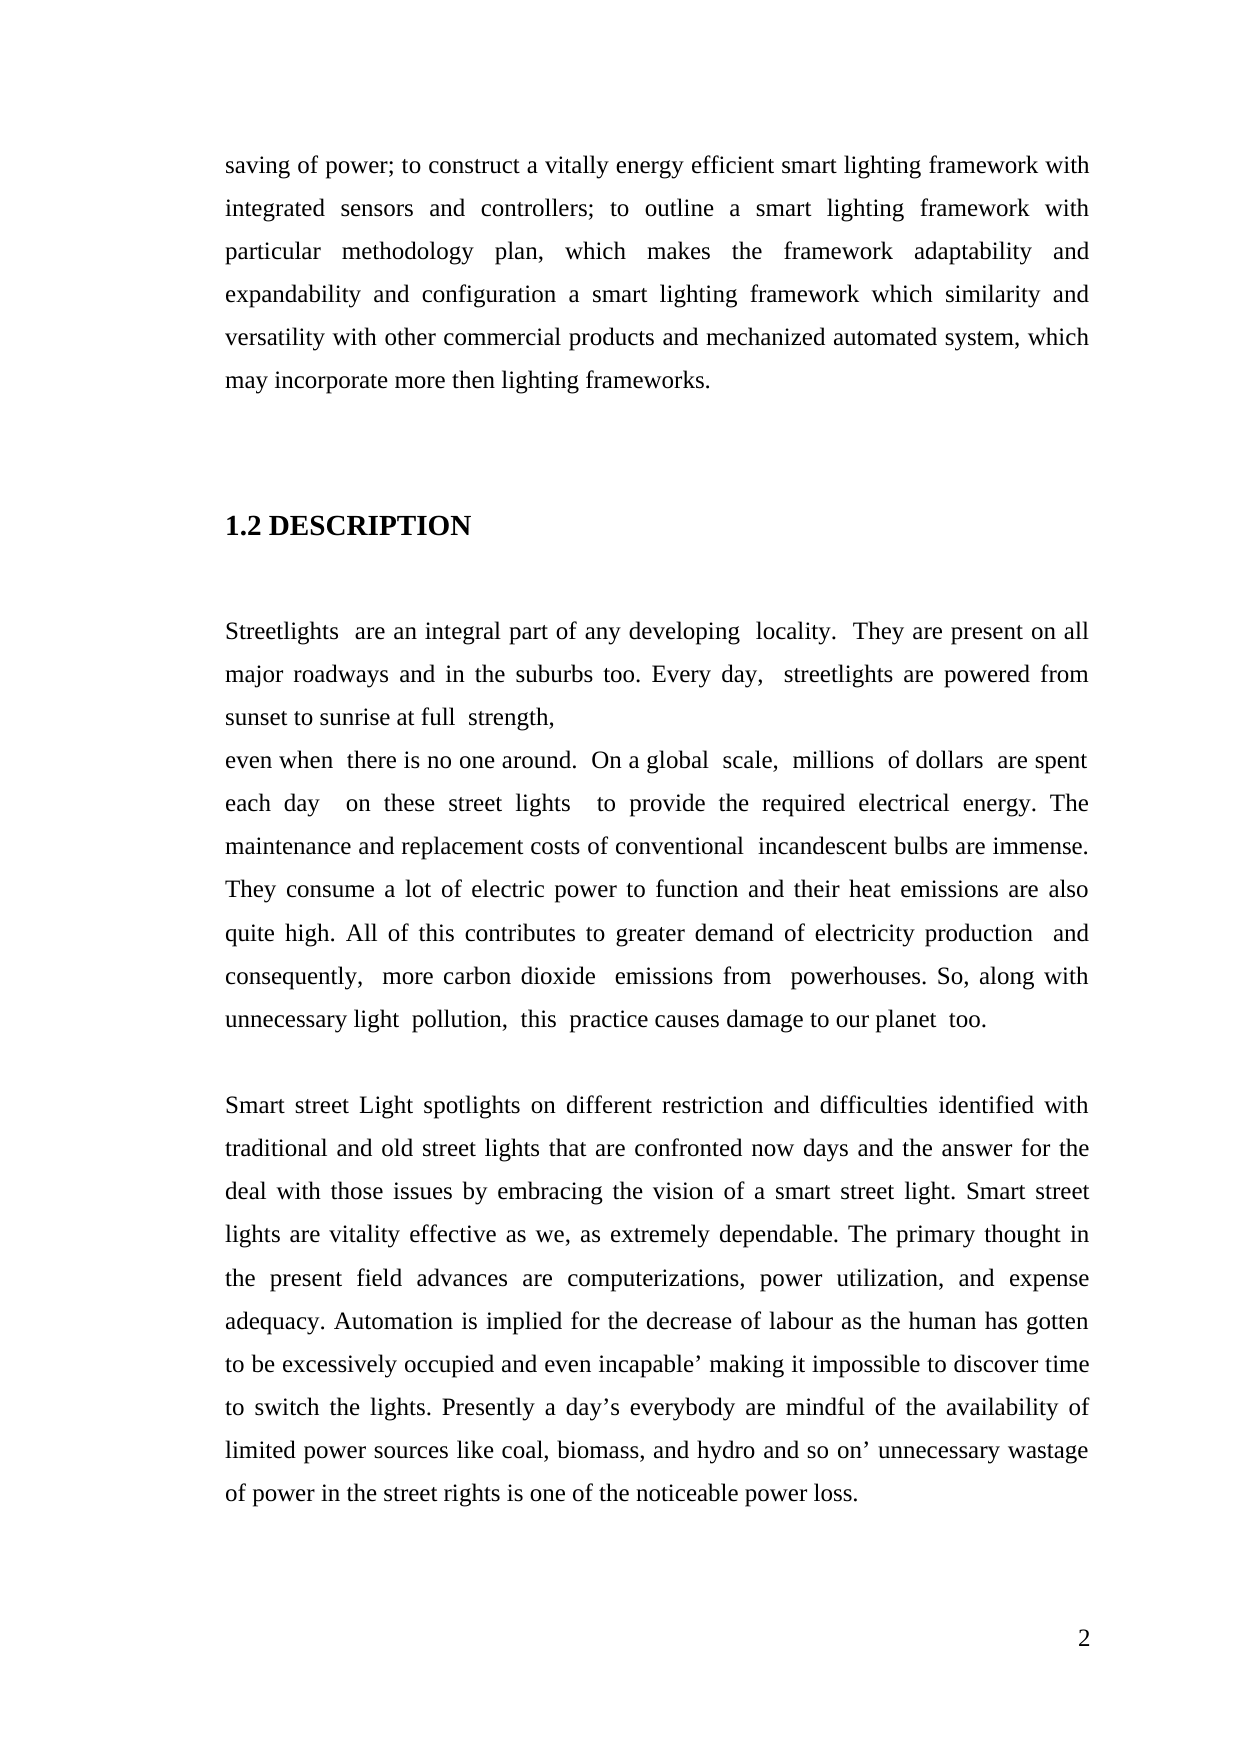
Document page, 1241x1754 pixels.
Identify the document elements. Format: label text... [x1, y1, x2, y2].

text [225, 150, 1090, 394]
text 1.2 DESCRIPTION [225, 508, 1090, 541]
list even when there is no one around. On a global scale, millions of dollars are spent each day on these street lights to provide the required electrical energy. The maintenance and replacement costs of conventional incandescent bulbs are immense. They consume a lot of electric power to function and their heat emissions are also quite high. All of this contributes to greater demand of electricity production and consequently, more carbon dioxide emissions from powerhouses. So, along with unnecessary light pollution, this practice causes damage to our planet too. [225, 745, 1090, 1033]
text Smart street Light spotlights on different restriction and difficulties identified with traditional and old street lights that are confronted now days and the answer for the deal with those issues by embracing the vision of a smart street light. Smart street lights are vitality effective as we, as extremely dependable. The primary thought in the present field advances are computerizations, power utilization, and expense adequacy. Automation is implied for the decrease of labour as the human has gotten to be excessively occupied and even incapable’ making it impossible to discover time to switch the lights. Presently a day’s everybody are mindful of the availability of limited power sources like coal, biomass, and hydro and so on’ unnecessary wastage of power in the street rights is one of the noticeable power loss. [225, 1090, 1090, 1507]
list Streetlights are an integral part of any developing locality. They are present on all major roadways and in the suburbs too. Every day, streetlights are powered from sunset to sunrise at full strength, [225, 616, 1090, 731]
